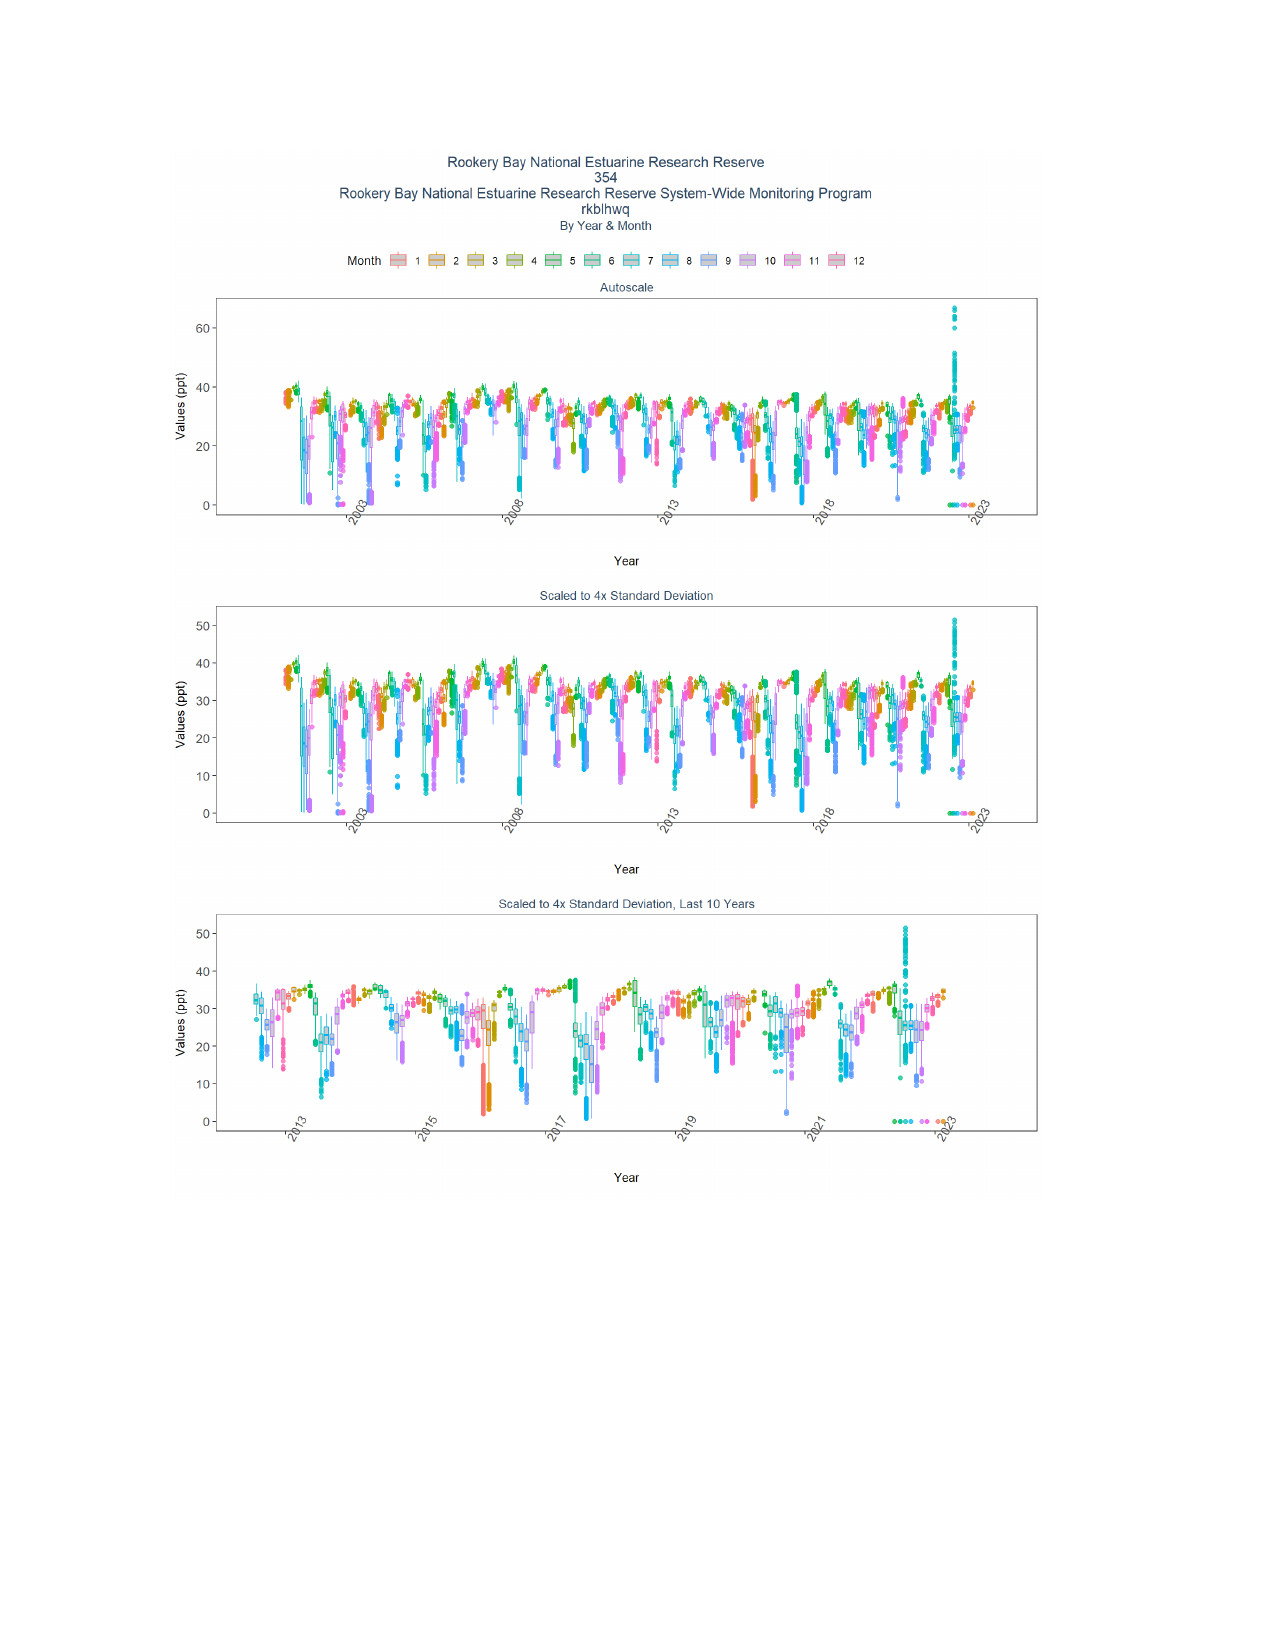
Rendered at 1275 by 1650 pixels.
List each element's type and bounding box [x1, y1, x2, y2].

picture [168, 150, 1044, 1200]
